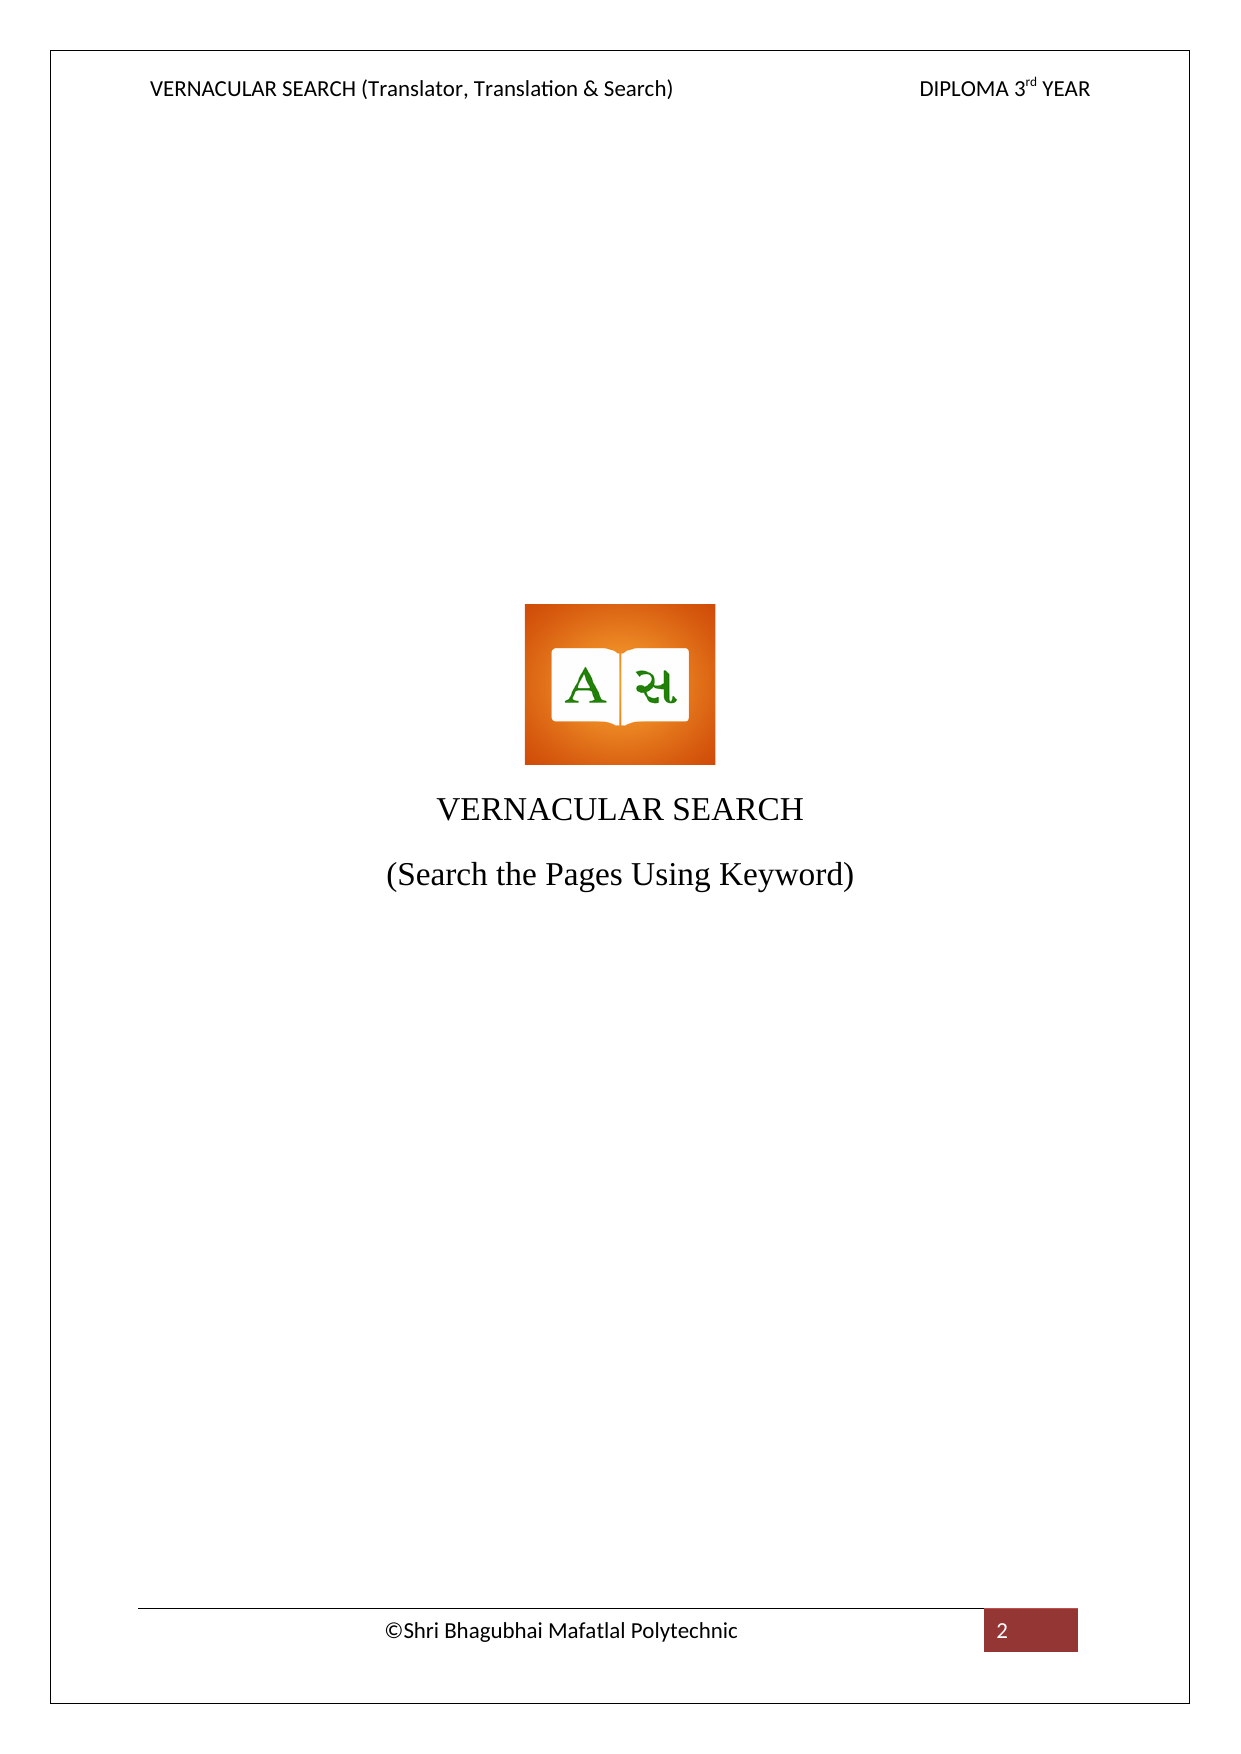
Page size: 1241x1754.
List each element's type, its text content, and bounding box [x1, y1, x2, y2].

picture [524, 604, 716, 765]
text VERNACULAR SEARCH [150, 789, 1090, 828]
text (Search the Pages Using Keyword) [150, 854, 1090, 893]
